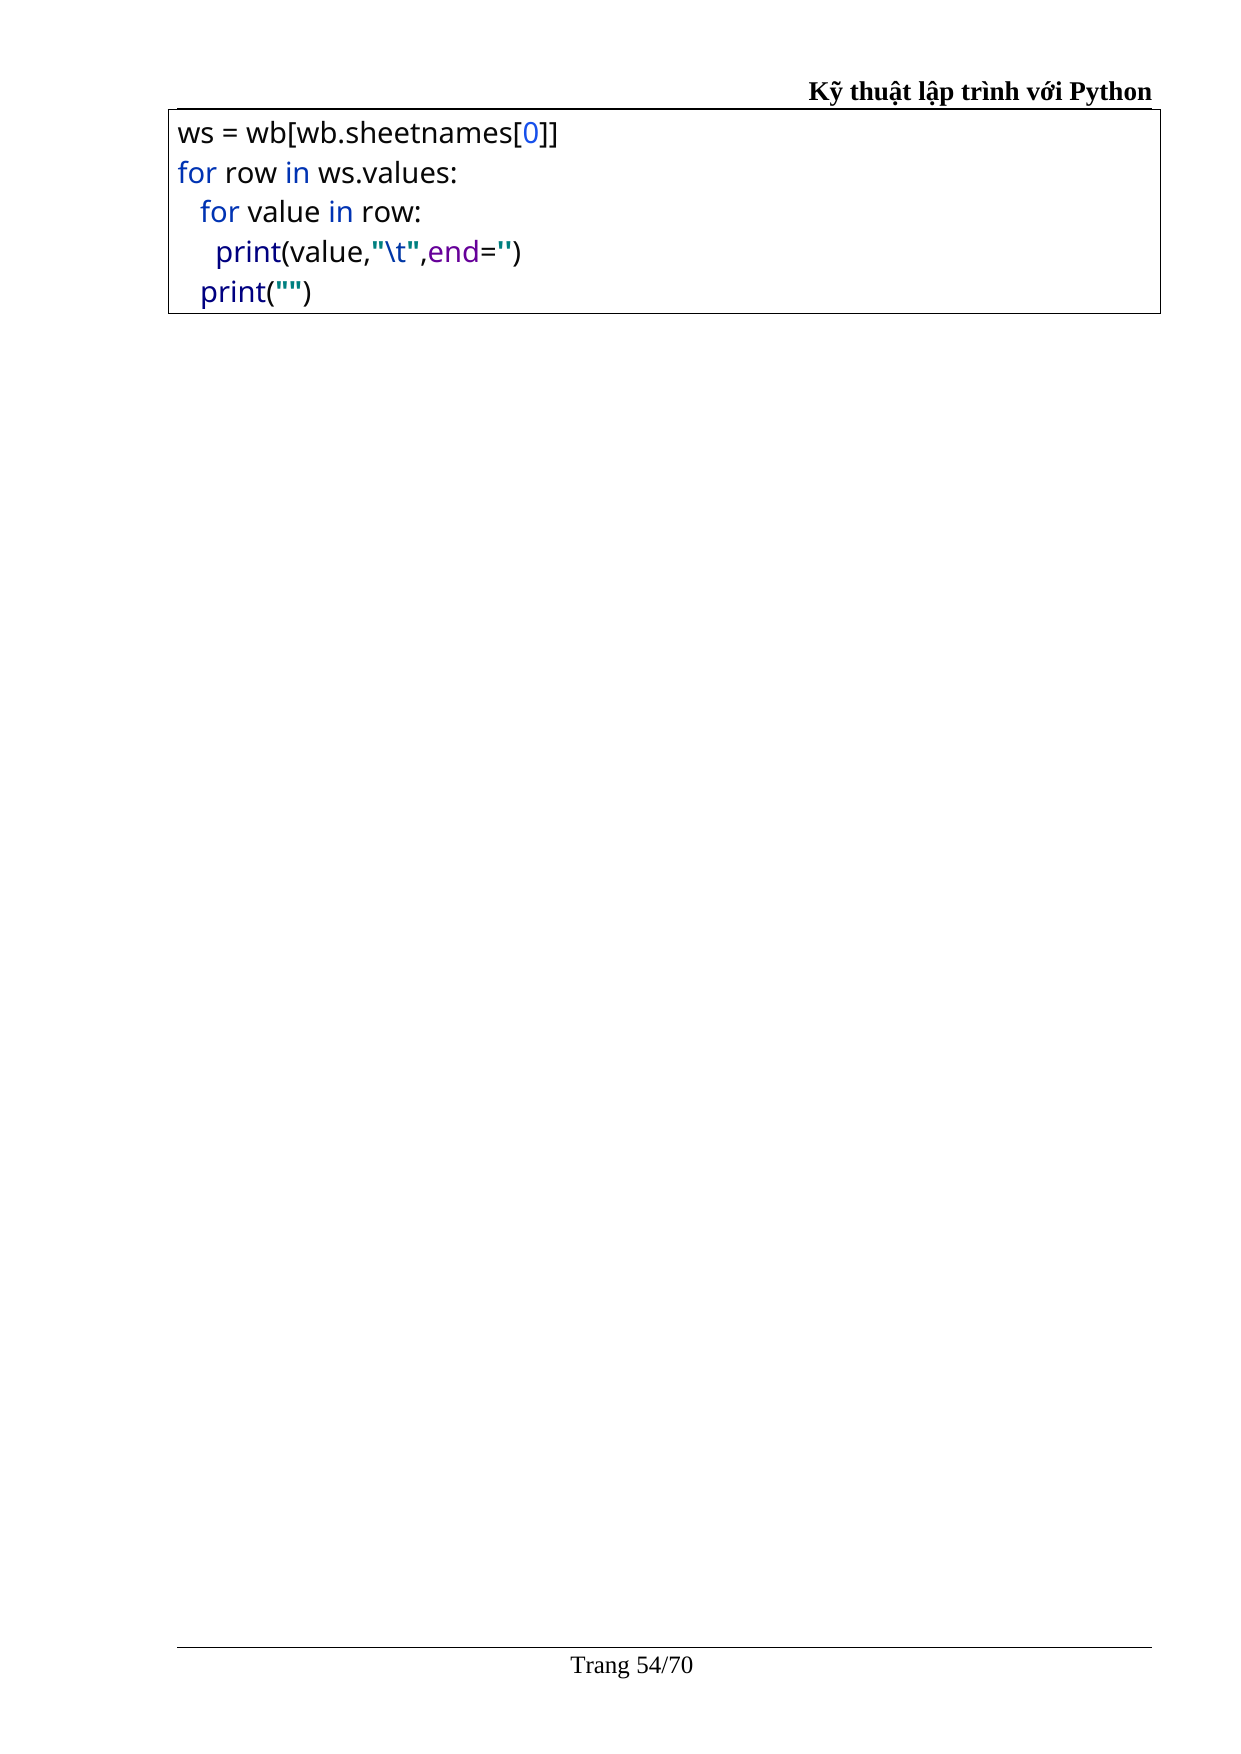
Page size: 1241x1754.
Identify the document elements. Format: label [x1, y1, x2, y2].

text [169, 110, 1160, 313]
